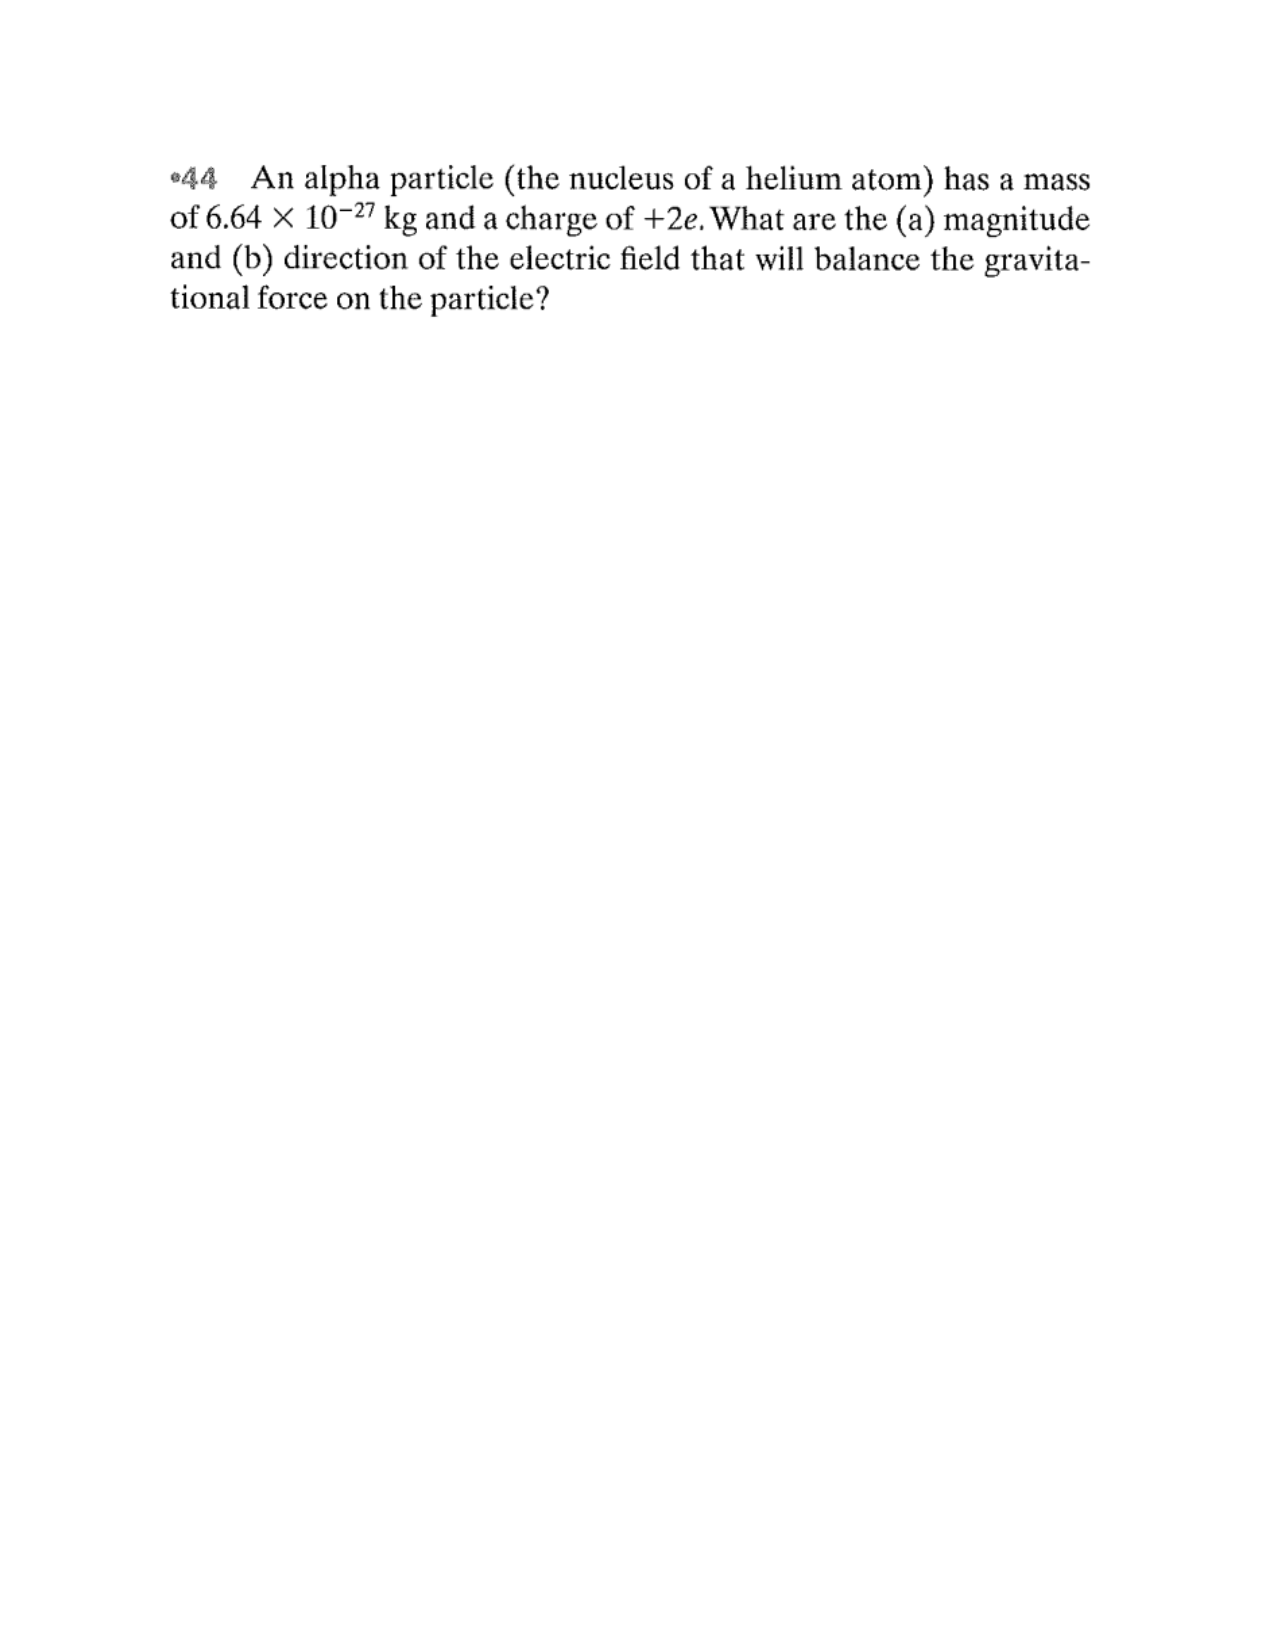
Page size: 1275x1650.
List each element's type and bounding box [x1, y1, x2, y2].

picture [150, 150, 1125, 336]
